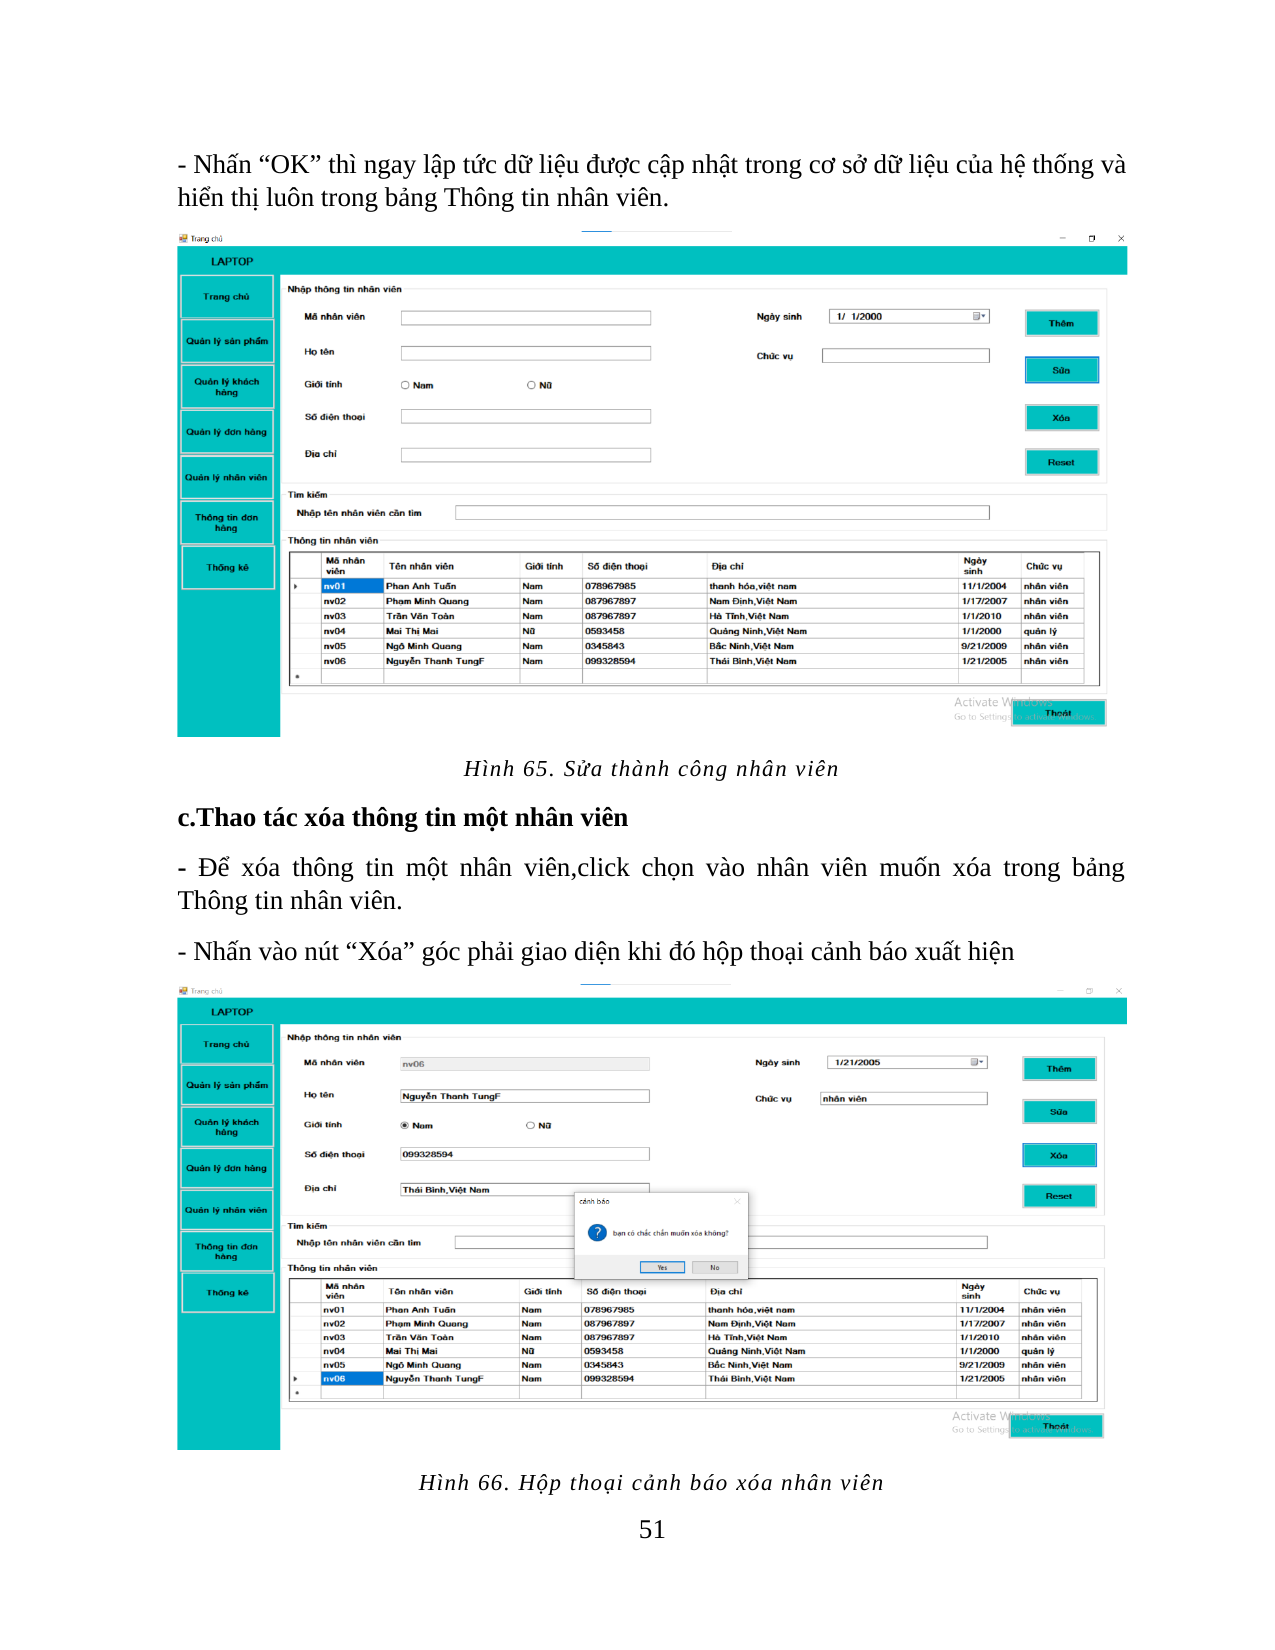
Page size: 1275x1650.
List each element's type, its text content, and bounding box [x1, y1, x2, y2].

subtitle Hình 66. Hộp thoại cảnh báo xóa nhân viên [177, 1469, 1127, 1495]
picture [177, 231, 1128, 737]
text - Nhấn vào nút “Xóa” góc phải giao diện khi đó hộp thoại cảnh báo xuất hiện [177, 934, 1127, 966]
text - Nhấn “OK” thì ngay lập tức dữ liệu được cập nhật trong cơ sở dữ liệu của hệ thống và hiển thị luôn trong bảng Thông tin nhân viên. [177, 148, 1127, 212]
text - Để xóa thông tin một nhân viên,click chọn vào nhân viên muốn xóa trong bảng Thông tin nhân viên. [177, 851, 1127, 916]
picture [177, 984, 1127, 1450]
subtitle Hình 65. Sửa thành công nhân viên [177, 756, 1127, 782]
text c.Thao tác xóa thông tin một nhân viên [177, 801, 1127, 832]
